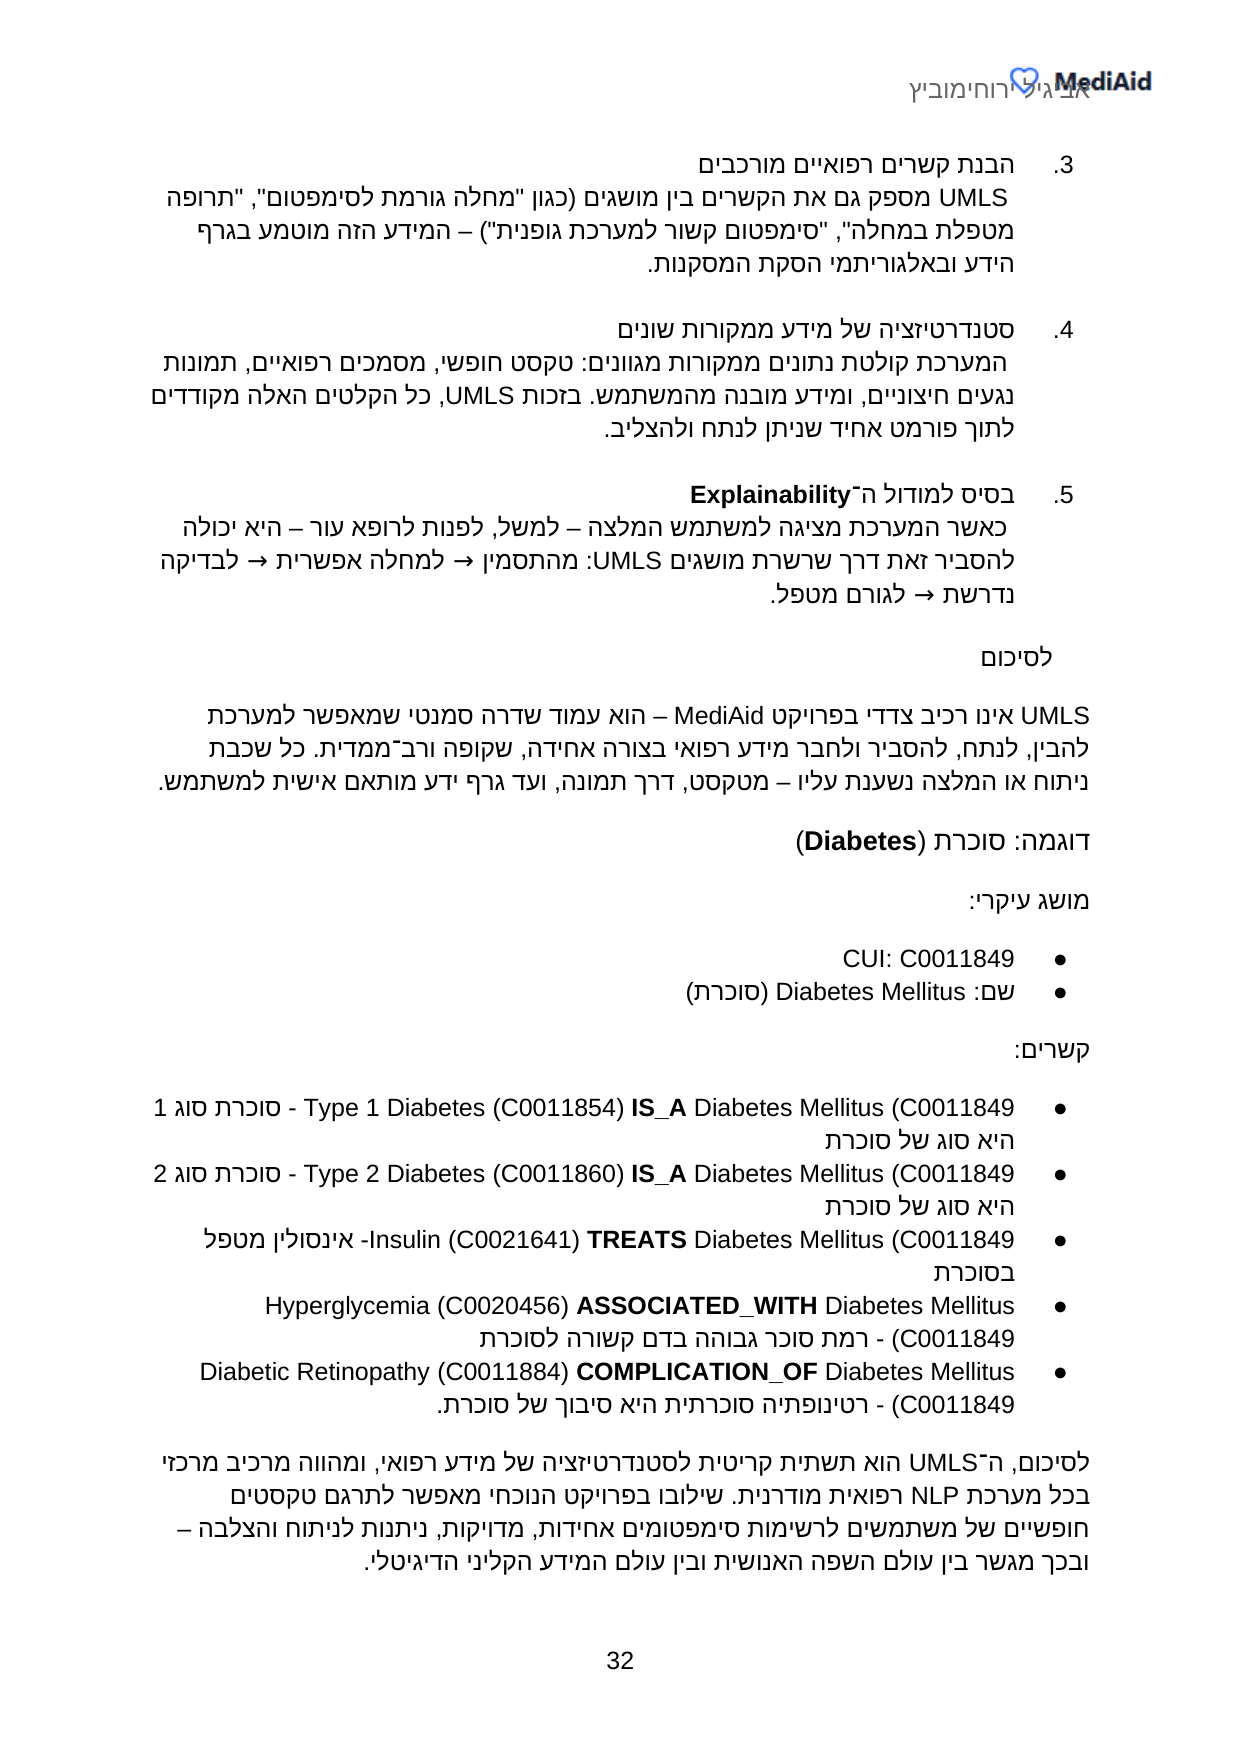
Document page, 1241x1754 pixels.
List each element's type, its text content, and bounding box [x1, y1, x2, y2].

list Type 1 Diabetes (C0011854) IS_A Diabetes Mellitus (C0011849 - סוכרת סוג 1 היא סוג של סוכרת [150, 1093, 1053, 1155]
list הבנת קשרים רפואיים מורכבים UMLS מספק גם את הקשרים בין מושגים (כגון "מחלה גורמת לסימפטום", "תרופה מטפלת במחלה", "סימפטום קשור למערכת גופנית") – המידע הזה מוטמע בגרף הידע ובאלגוריתמי הסקת המסקנות. [150, 150, 1053, 311]
picture [998, 46, 1192, 100]
text דוגמה: סוכרת (Diabetes) [150, 825, 1090, 856]
list CUI: C0011849 [150, 944, 1053, 973]
text מושג עיקרי: [150, 886, 1090, 915]
list בסיס למודול ה־Explainability כאשר המערכת מציגה למשתמש המלצה – למשל, לפנות לרופא עור – היא יכולה להסביר זאת דרך שרשרת מושגים UMLS: מהתסמין → למחלה אפשרית → לבדיקה נדרשת → לגורם מטפל. [150, 480, 1053, 609]
text לסיכום, ה־UMLS הוא תשתית קריטית לסטנדרטיזציה של מידע רפואי, ומהווה מרכיב מרכזי בכל מערכת NLP רפואית מודרנית. שילובו בפרויקט הנוכחי מאפשר לתרגם טקסטים חופשיים של משתמשים לרשימות סימפטומים אחידות, מדויקות, ניתנות לניתוח והצלבה – ובכך מגשר בין עולם השפה האנושית ובין עולם המידע הקליני הדיגיטלי. [150, 1448, 1090, 1576]
list Type 2 Diabetes (C0011860) IS_A Diabetes Mellitus (C0011849 - סוכרת סוג 2 היא סוג של סוכרת [150, 1159, 1053, 1221]
list סטנדרטיזציה של מידע ממקורות שונים המערכת קולטת נתונים ממקורות מגוונים: טקסט חופשי, מסמכים רפואיים, תמונות נגעים חיצוניים, ומידע מובנה מהמשתמש. בזכות UMLS, כל הקלטים האלה מקודדים לתוך פורמט אחיד שניתן לנתח ולהצליב. [150, 315, 1053, 476]
text לסיכום [150, 643, 1053, 672]
list Insulin (C0021641) TREATS Diabetes Mellitus (C0011849- אינסולין מטפל בסוכרת [150, 1225, 1053, 1287]
text UMLS אינו רכיב צדדי בפרויקט MediAid – הוא עמוד שדרה סמנטי שמאפשר למערכת להבין, לנתח, להסביר ולחבר מידע רפואי בצורה אחידה, שקופה ורב־ממדית. כל שכבת ניתוח או המלצה נשענת עליו – מטקסט, דרך תמונה, ועד גרף ידע מותאם אישית למשתמש. [150, 701, 1090, 796]
list Hyperglycemia (C0020456) ASSOCIATED_WITH Diabetes Mellitus (C0011849 - רמת סוכר גבוהה בדם קשורה לסוכרת [150, 1291, 1053, 1353]
text קשרים: [150, 1035, 1090, 1064]
list שם: Diabetes Mellitus (סוכרת) [150, 977, 1053, 1006]
list Diabetic Retinopathy (C0011884) COMPLICATION_OF Diabetes Mellitus (C0011849 - רטינופתיה סוכרתית היא סיבוך של סוכרת. [150, 1357, 1053, 1419]
